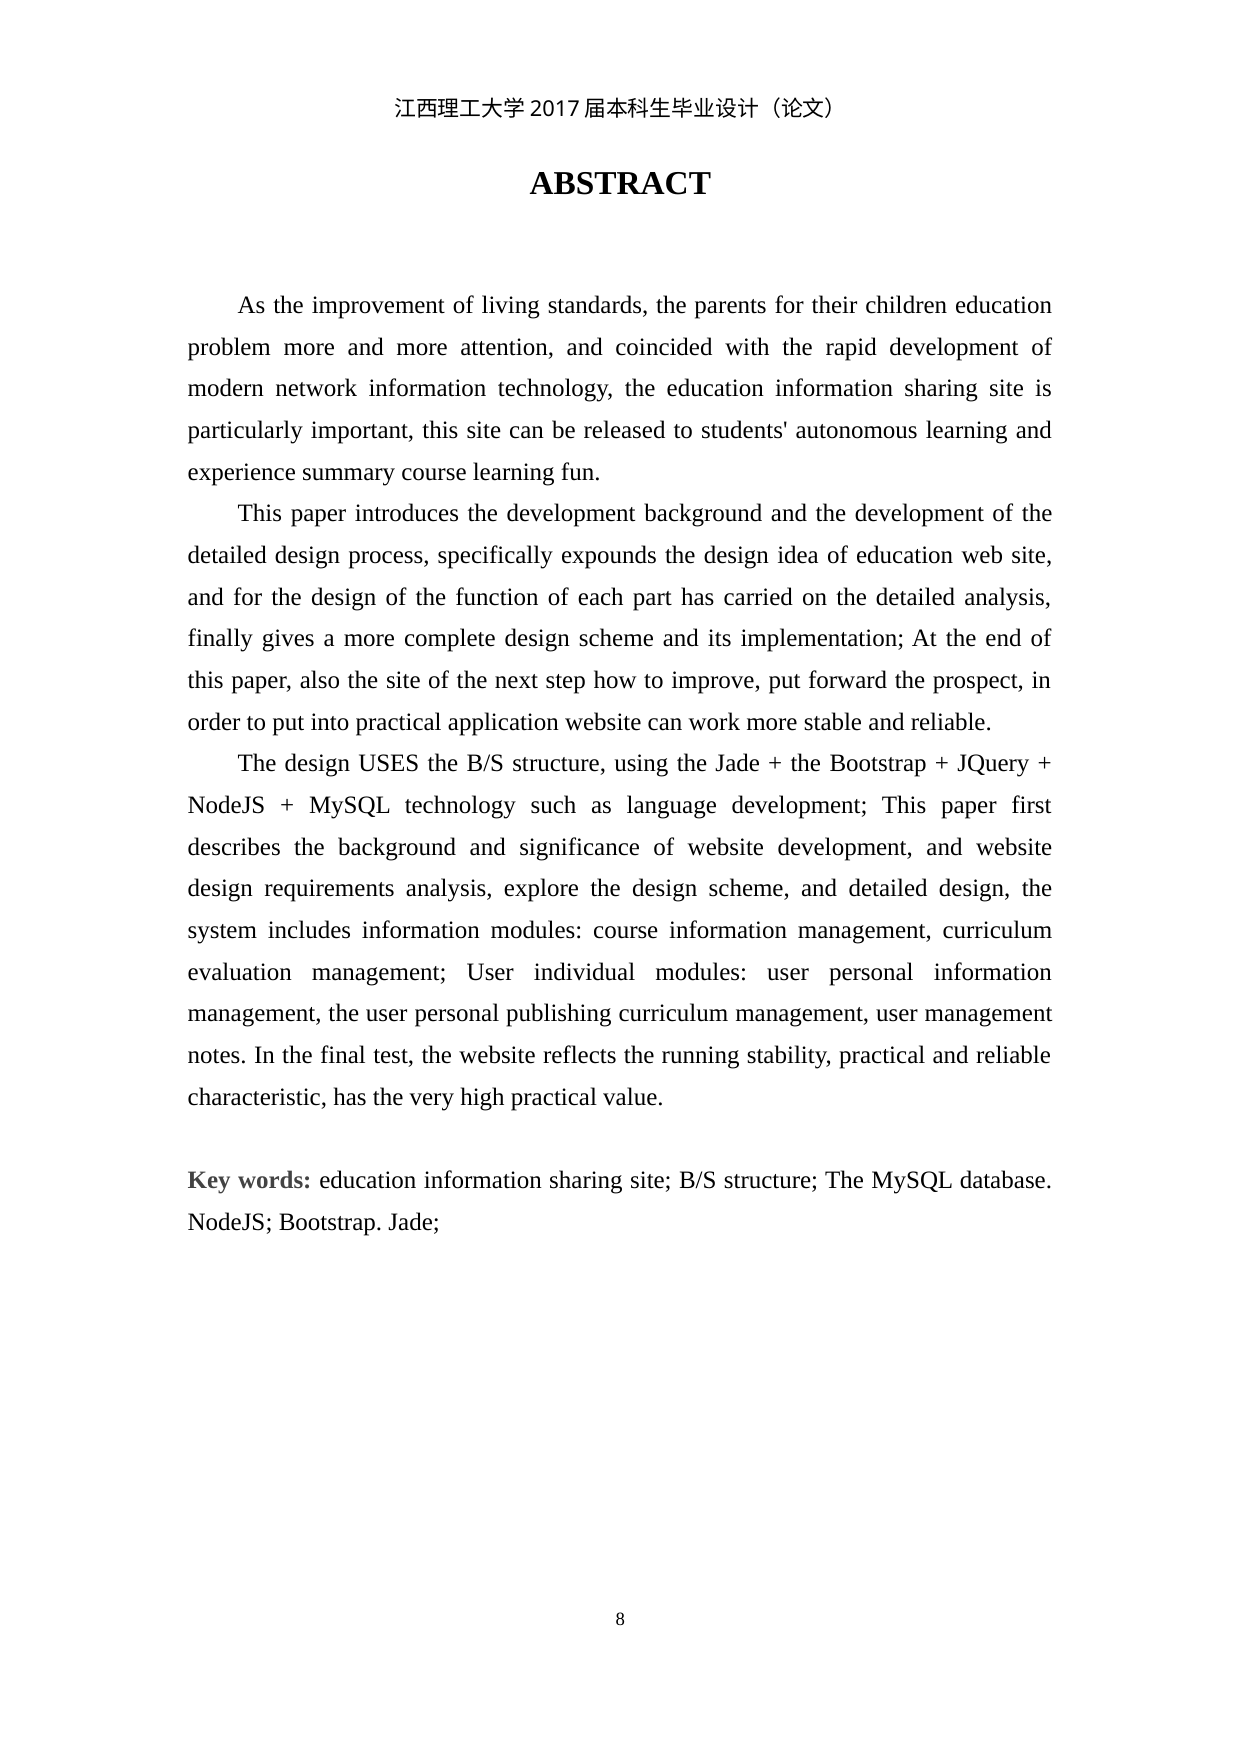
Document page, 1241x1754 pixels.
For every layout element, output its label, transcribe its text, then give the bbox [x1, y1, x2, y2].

text As the improvement of living standards, the parents for their children education problem more and more attention, and coincided with the rapid development of modern network information technology, the education information sharing site is particularly important, this site can be released to students' autonomous learning and experience summary course learning fun. [187, 280, 1053, 488]
text ABSTRACT [187, 150, 1053, 215]
text This paper introduces the development background and the development of the detailed design process, specifically expounds the design idea of education web site, and for the design of the function of each part has carried on the detailed analysis, finally gives a more complete design scheme and its implementation; At the end of this paper, also the site of the next step how to improve, put forward the prospect, in order to put into practical application website can work more stable and reliable. [187, 488, 1053, 738]
text Key words: education information sharing site; B/S structure; The MySQL database. NodeJS; Bootstrap. Jade; [187, 1155, 1053, 1238]
text The design USES the B/S structure, using the Jade + the Bootstrap + JQuery + NodeJS + MySQL technology such as language development; This paper first describes the background and significance of website development, and website design requirements analysis, explore the design scheme, and detailed design, the system includes information modules: course information management, curriculum evaluation management; User individual modules: user personal information management, the user personal publishing curriculum management, user management notes. In the final test, the website reflects the running stability, practical and reliable characteristic, has the very high practical value. [187, 738, 1053, 1113]
